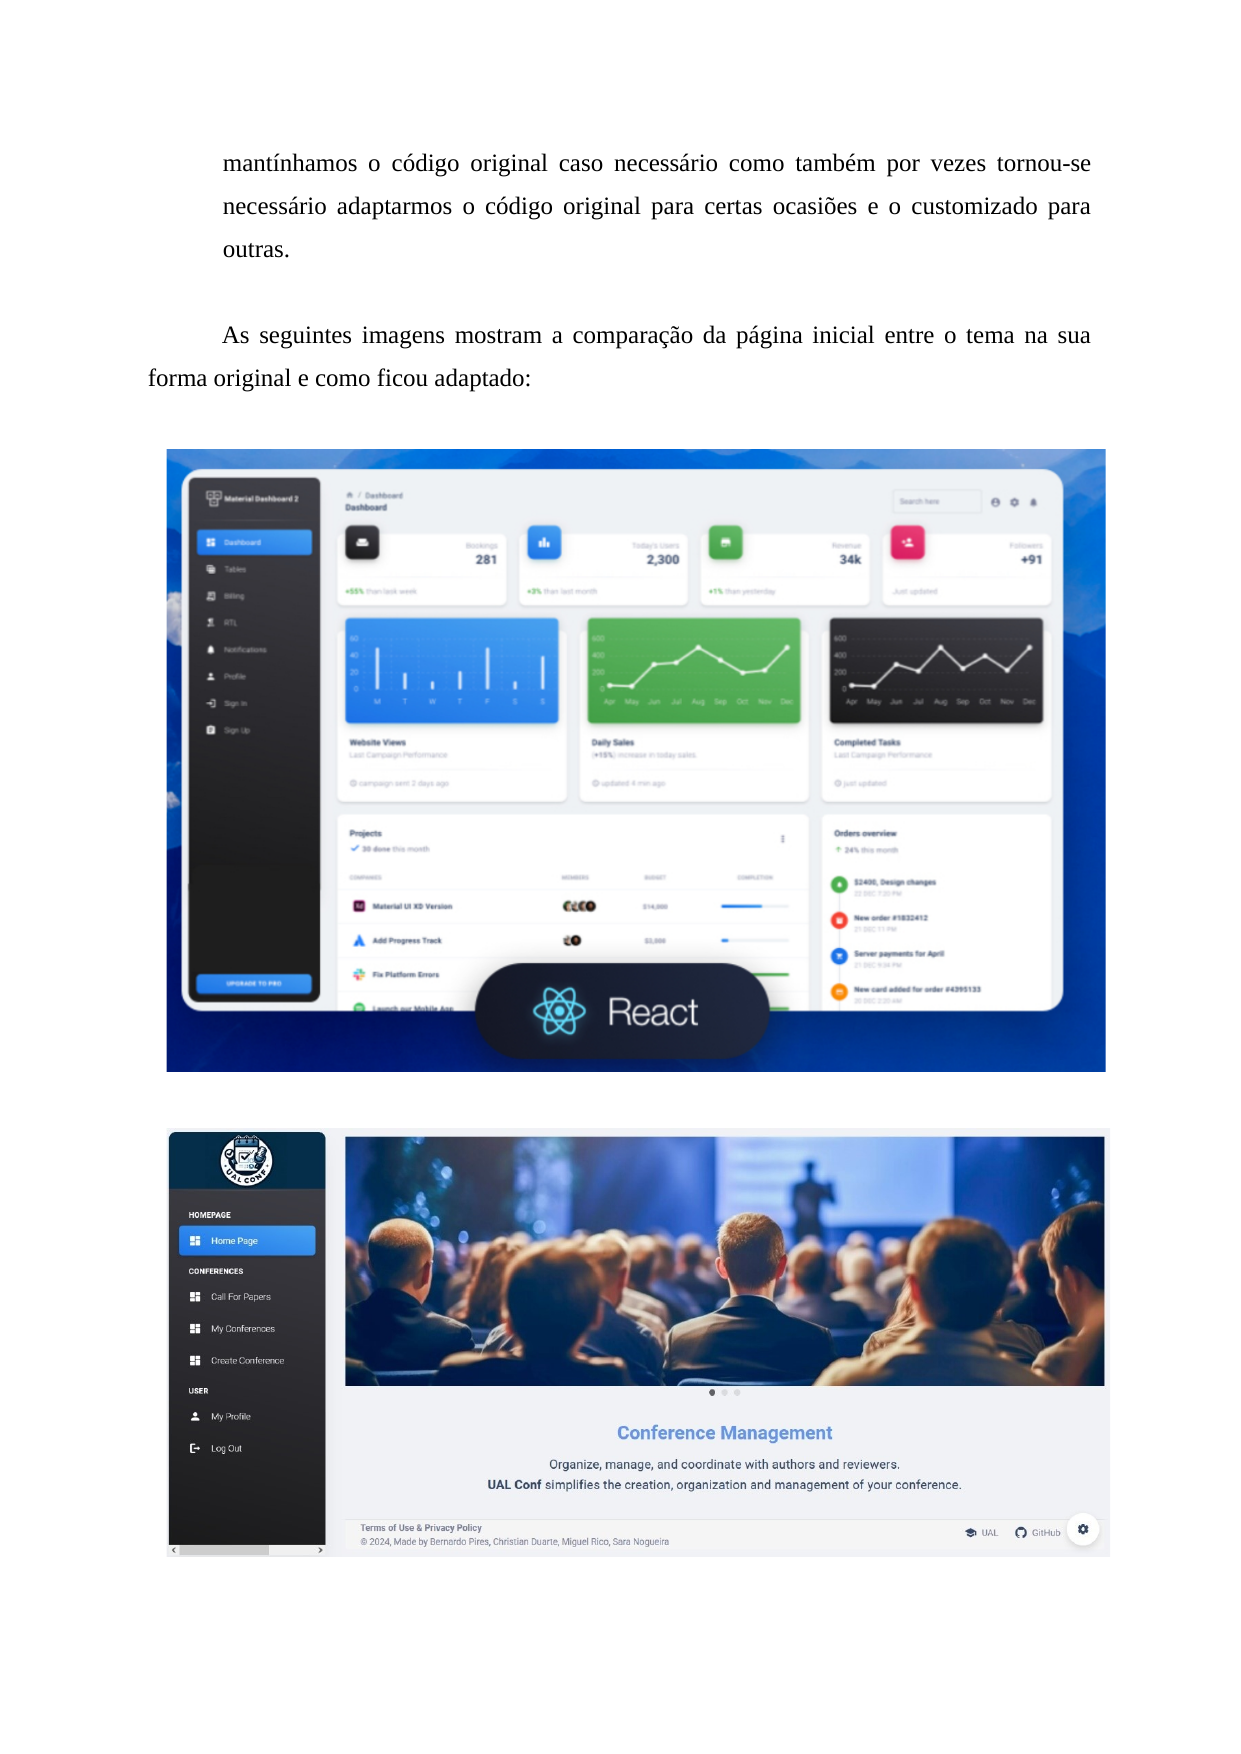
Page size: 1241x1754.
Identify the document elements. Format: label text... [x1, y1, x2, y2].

text As seguintes imagens mostram a comparação da página inicial entre o tema na sua forma original e como ficou adaptado: [148, 320, 1092, 392]
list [185, 148, 1092, 263]
